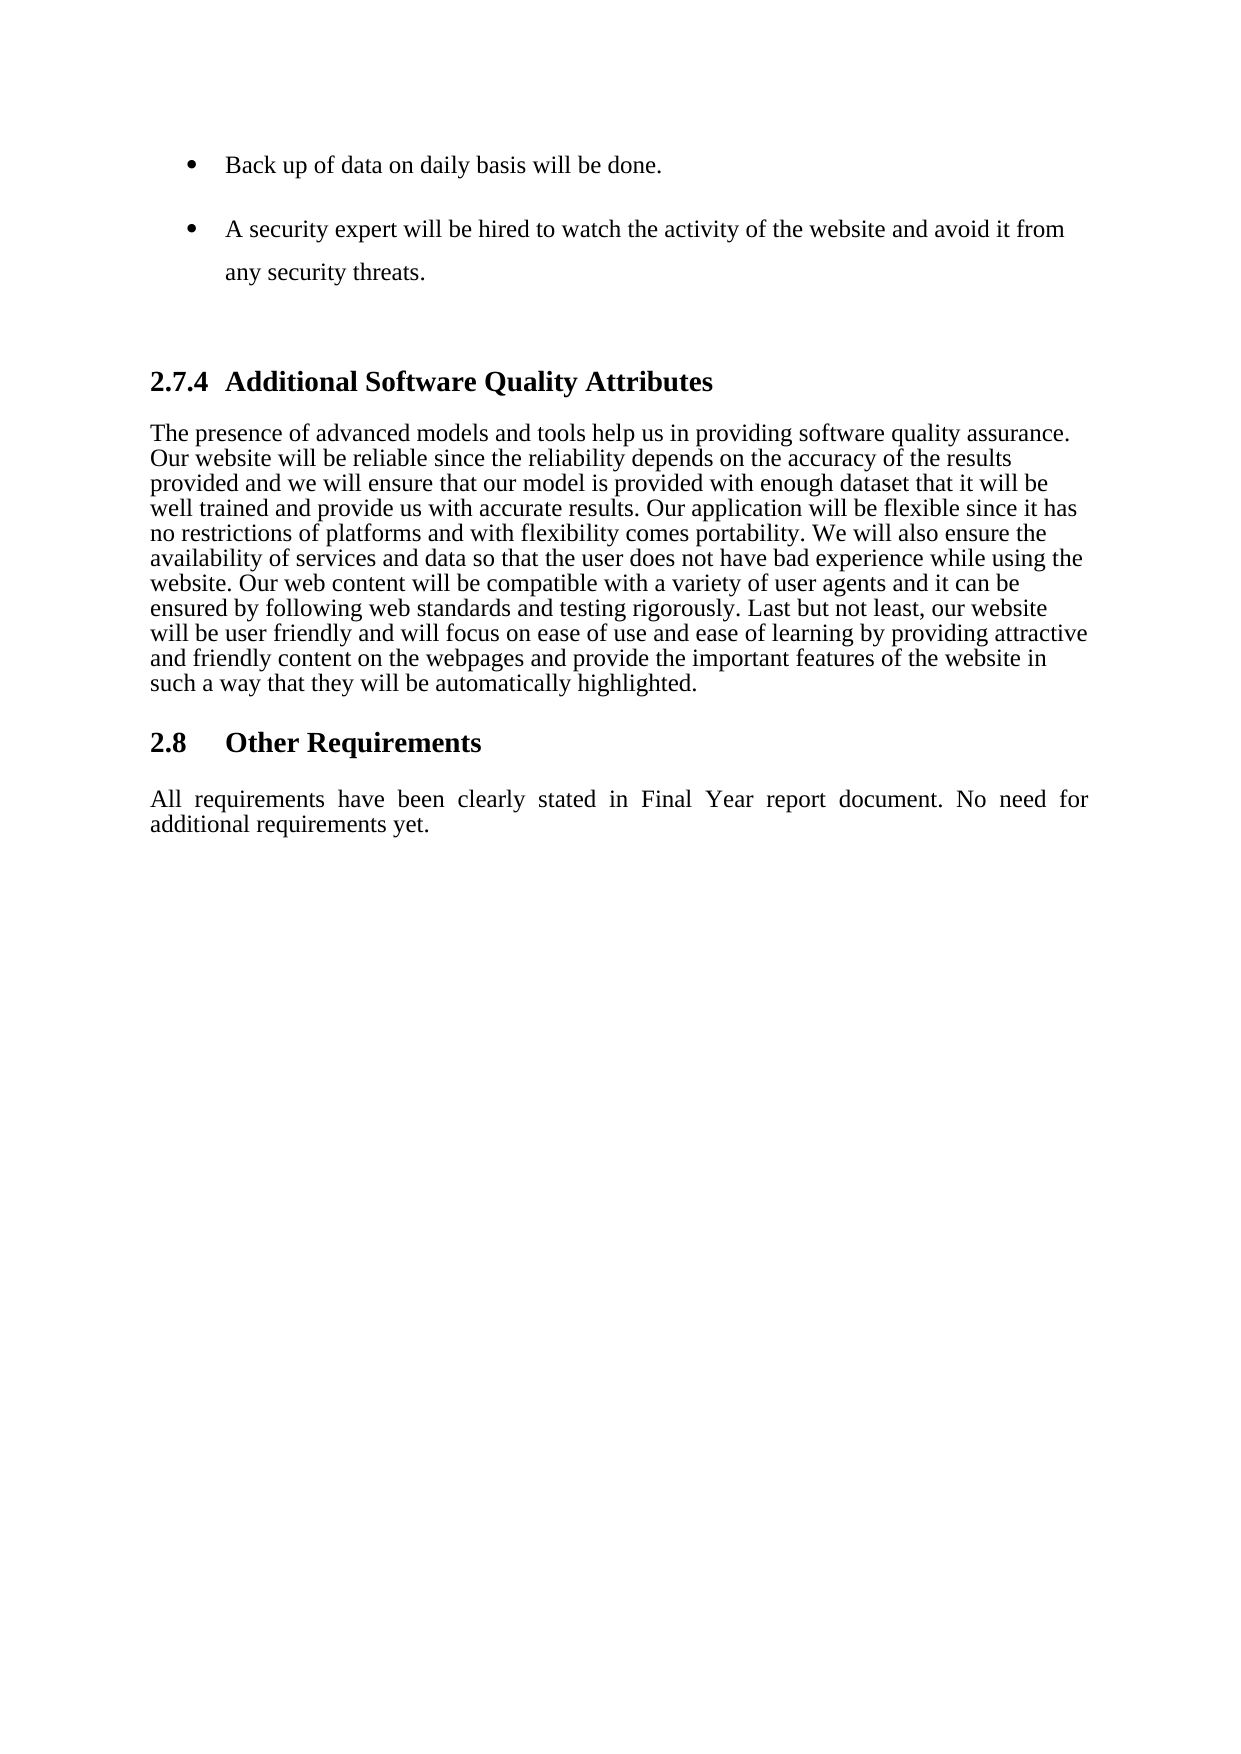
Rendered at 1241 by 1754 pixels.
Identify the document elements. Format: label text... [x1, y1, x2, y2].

subtitle Additional Software Quality Attributes [150, 371, 1090, 396]
list A security expert will be hired to watch the activity of the website and avoid it from any security threats. [187, 214, 1090, 286]
text All requirements have been clearly stated in Final Year report document. No need for additional requirements yet. [150, 788, 1090, 838]
list Back up of data on daily basis will be done. [187, 150, 1090, 179]
subtitle Other Requirements [150, 725, 1090, 759]
text The presence of advanced models and tools help us in providing software quality assurance. Our website will be reliable since the reliability depends on the accuracy of the results provided and we will ensure that our model is provided with enough dataset that it will be well trained and provide us with accurate results. Our application will be flexible since it has no restrictions of platforms and with flexibility comes portability. We will also ensure the availability of services and data so that the user does not have bad experience while using the website. Our web content will be compatible with a variety of user agents and it can be ensured by following web standards and testing rigorously. Last but not least, our website will be user friendly and will focus on ease of use and ease of learning by providing attractive and friendly content on the webpages and provide the important features of the website in such a way that they will be automatically highlighted. [150, 421, 1090, 696]
